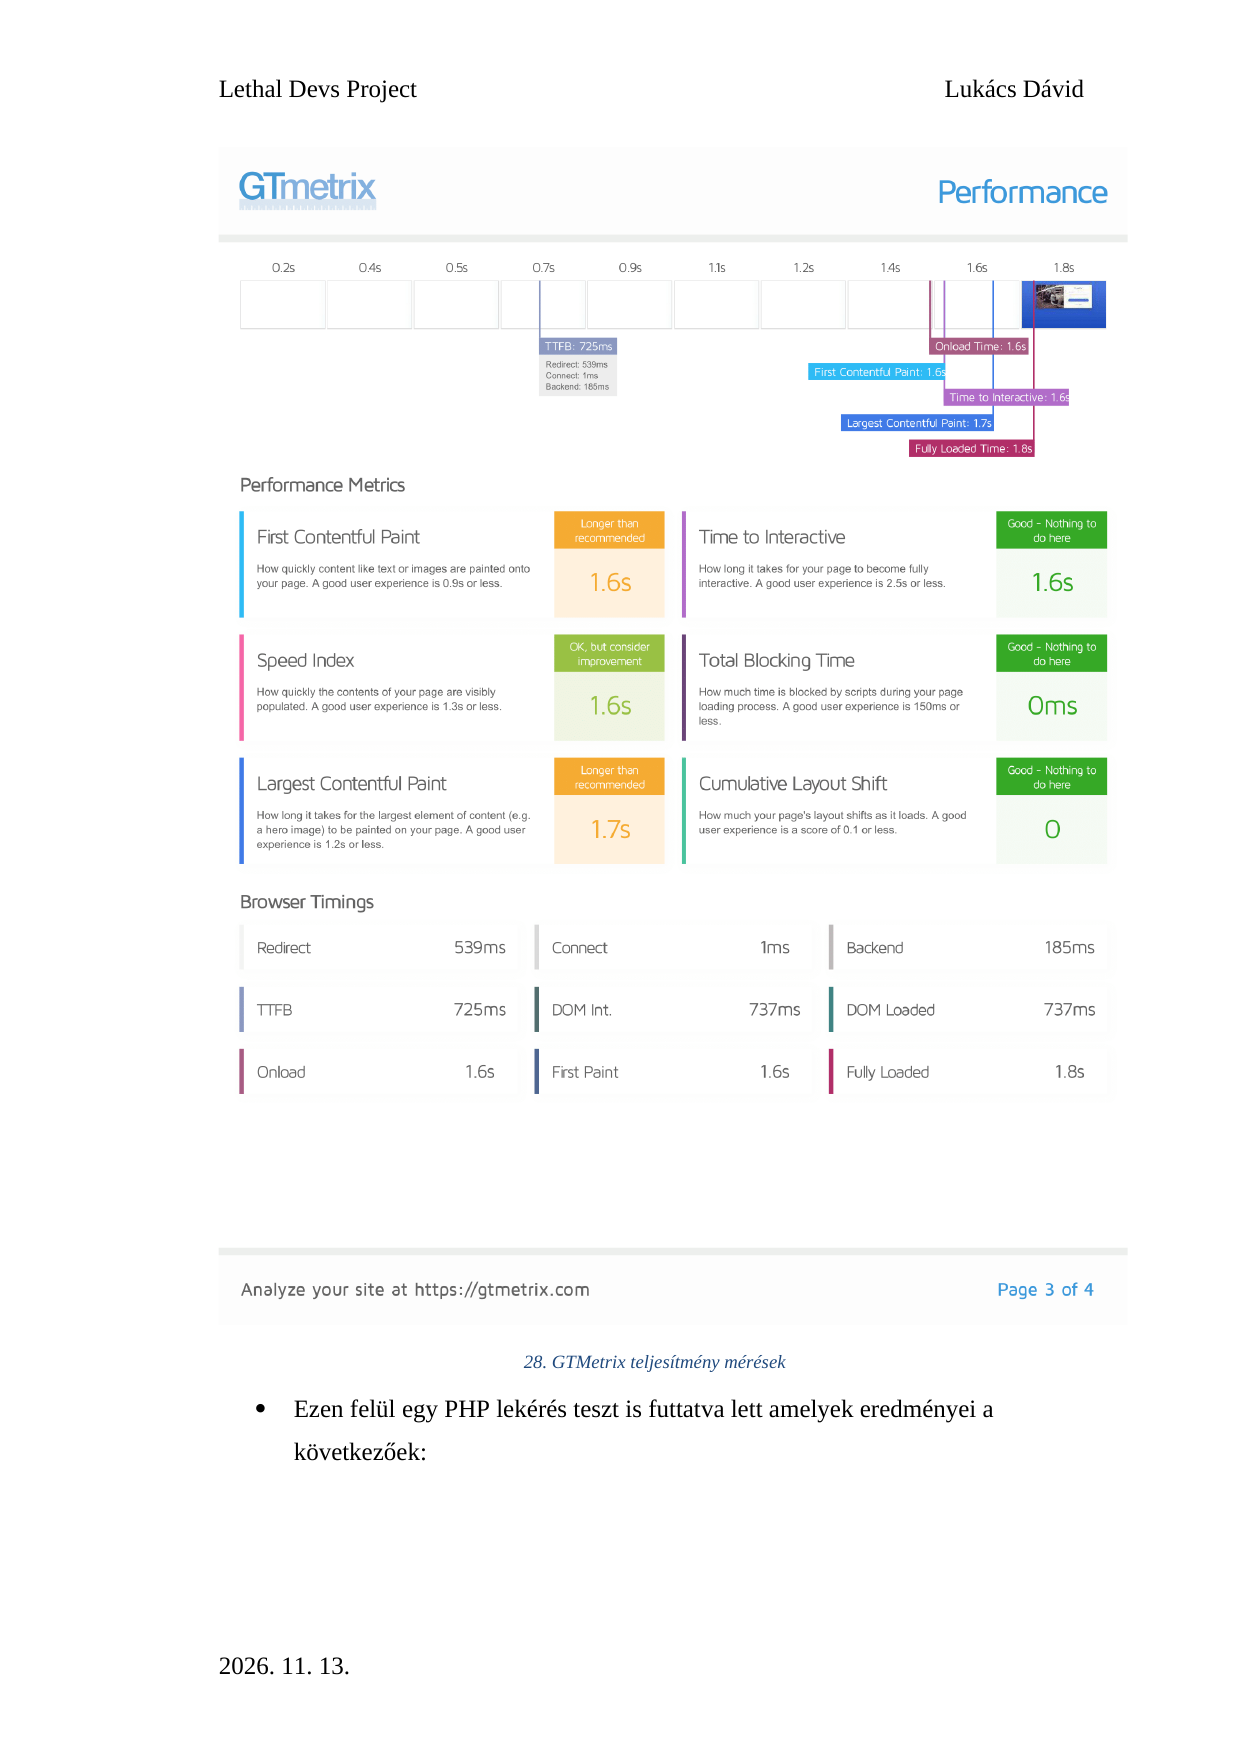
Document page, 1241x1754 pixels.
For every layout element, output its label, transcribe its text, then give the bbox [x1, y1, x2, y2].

list Ezen felül egy PHP lekérés teszt is futtatva lett amelyek eredményei a következőek: [256, 1394, 1092, 1466]
text 28. GTMetrix teljesítmény mérések [183, 1351, 1092, 1373]
picture [218, 147, 1128, 1325]
